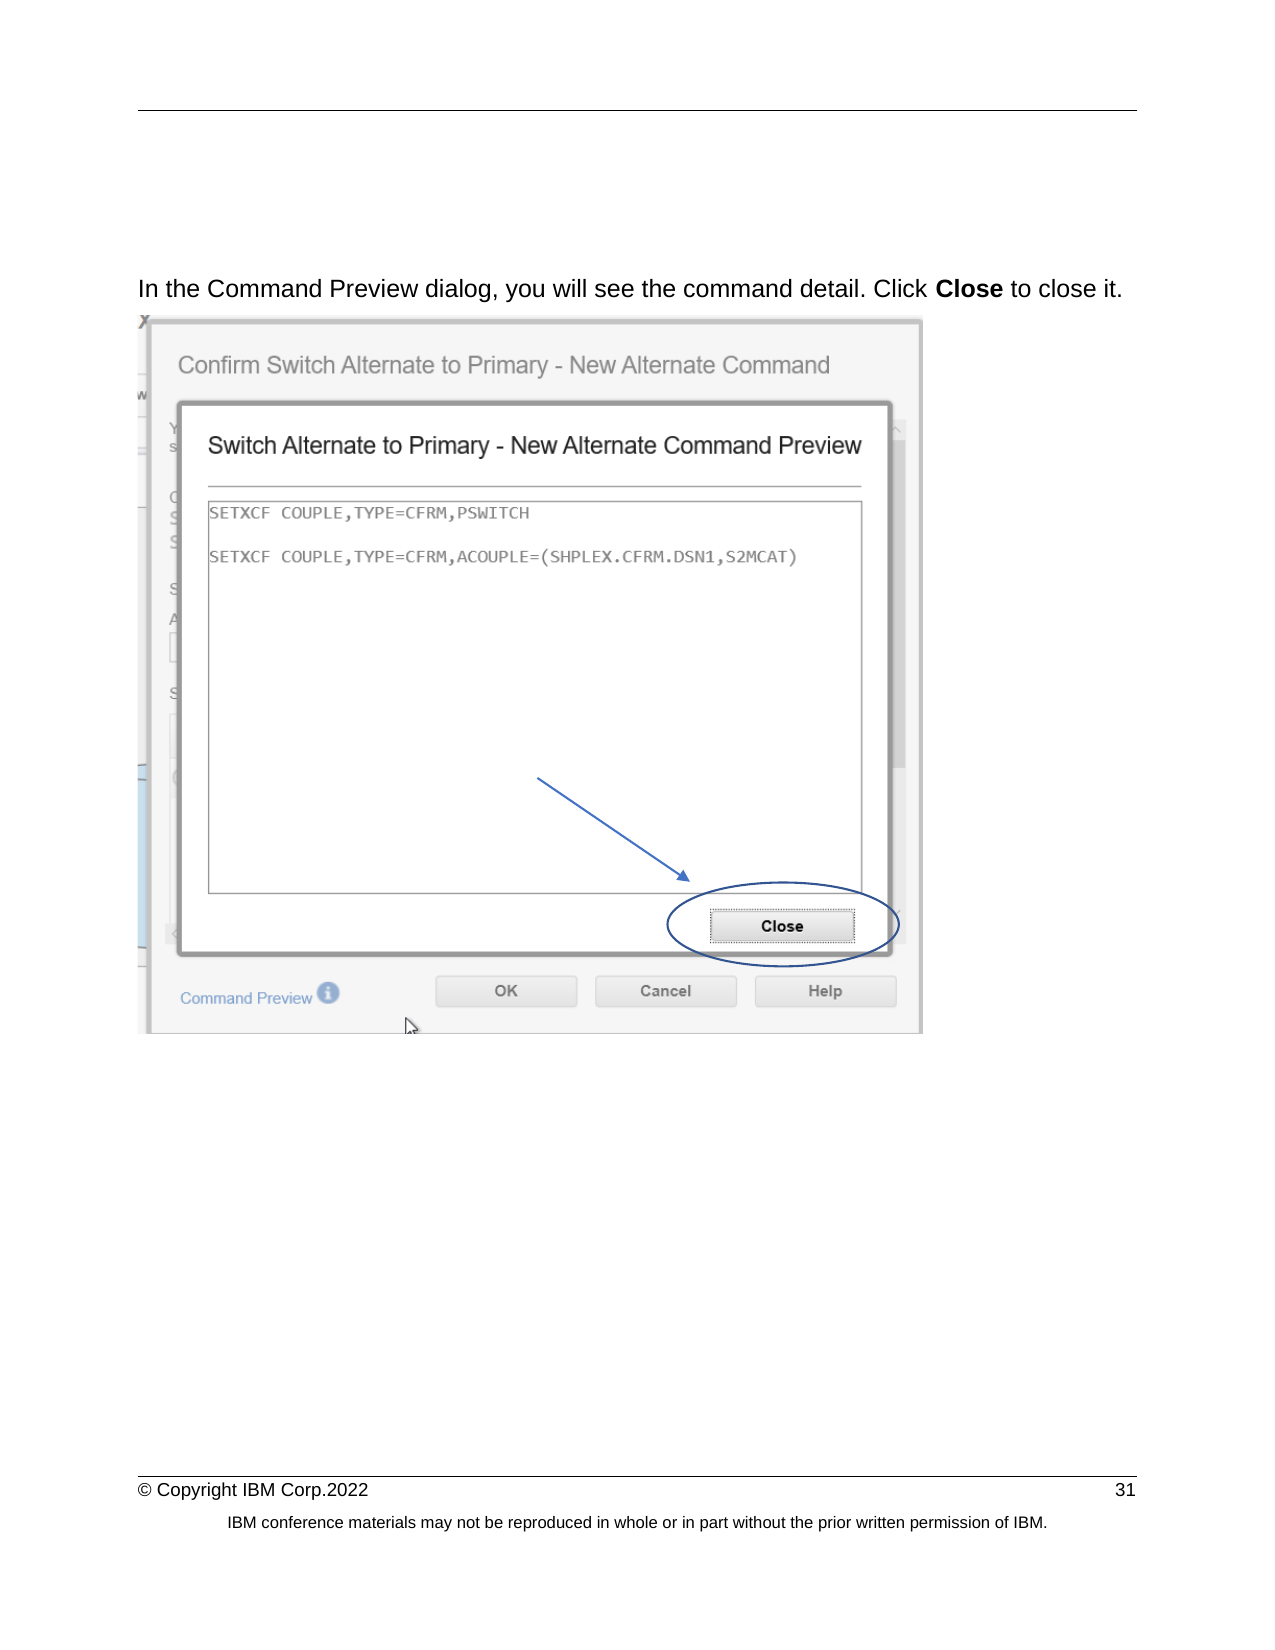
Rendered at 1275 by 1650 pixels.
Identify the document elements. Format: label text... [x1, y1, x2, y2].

text In the Command Preview dialog, you will see the command detail. Click Close to close it. [138, 274, 1137, 302]
picture [137, 315, 923, 1034]
